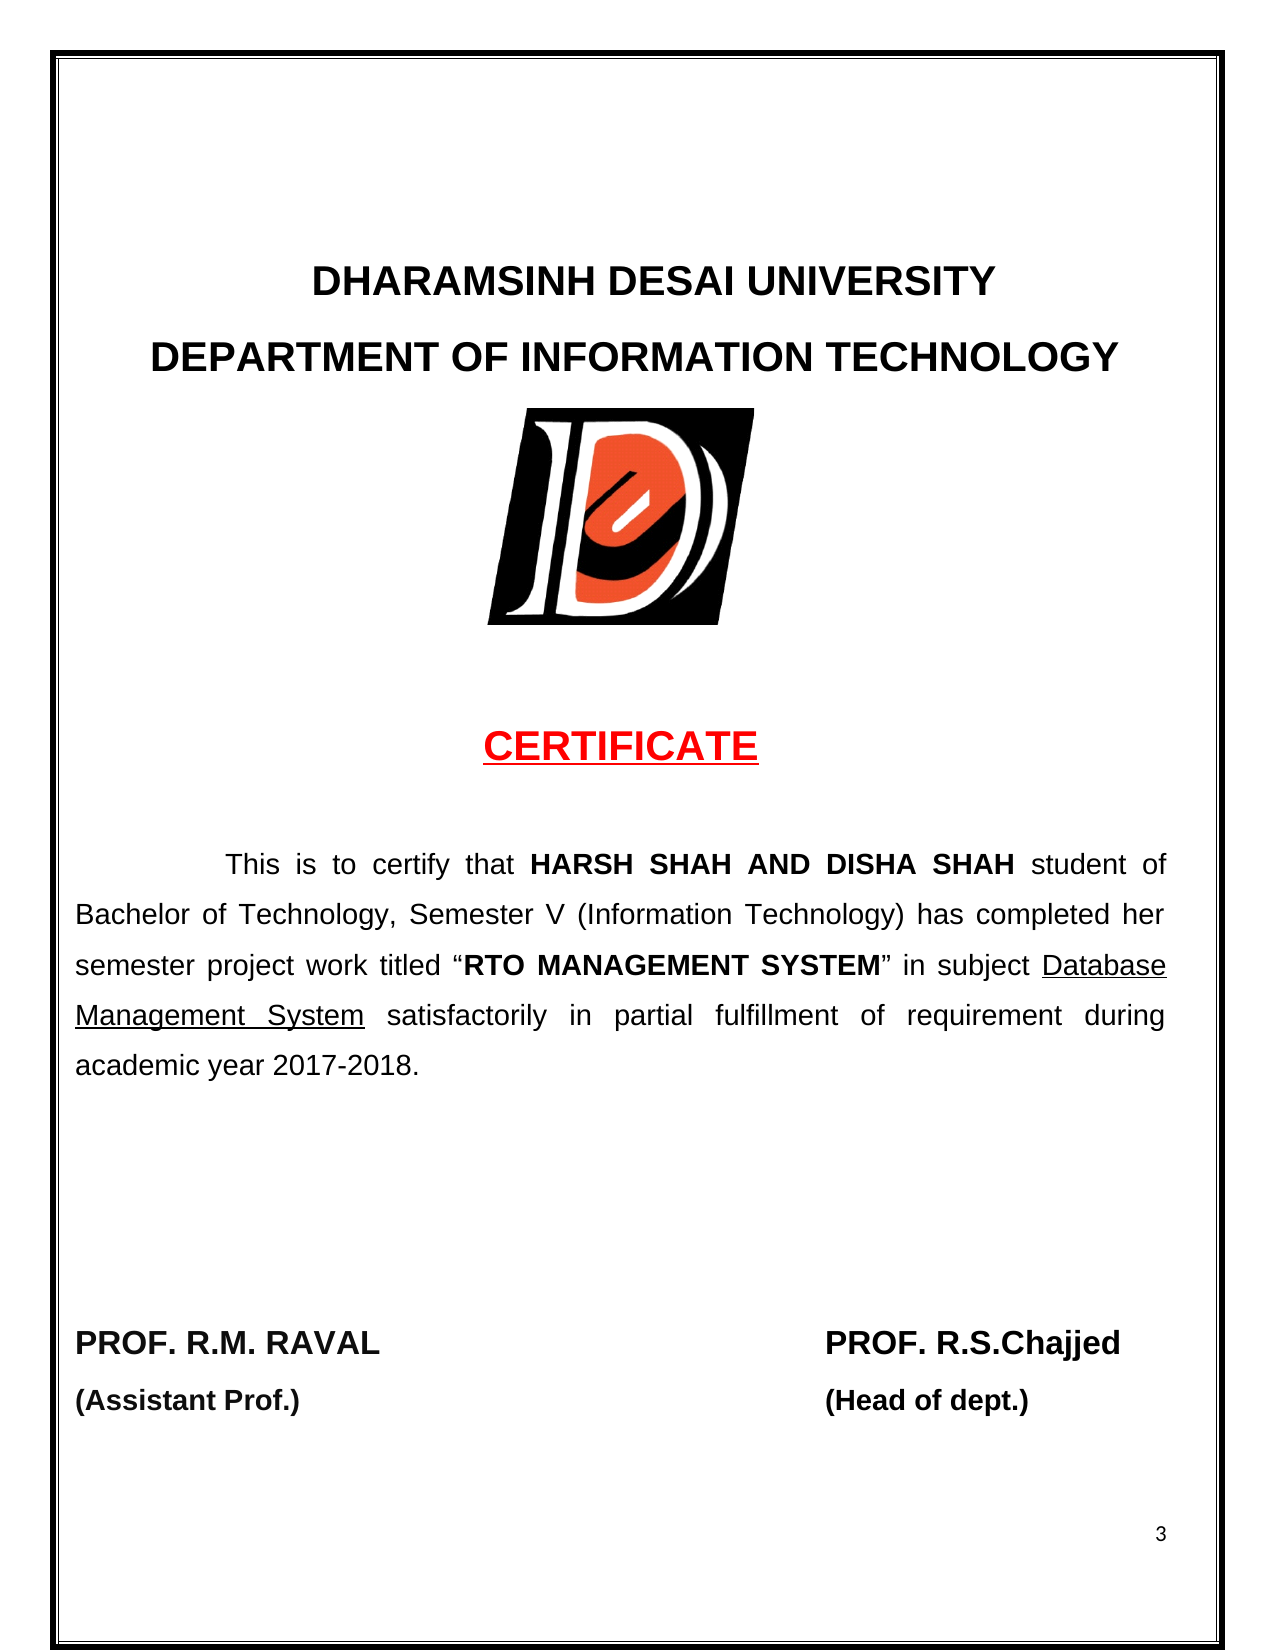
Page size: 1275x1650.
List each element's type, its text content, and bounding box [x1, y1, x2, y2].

text This is to certify that HARSH SHAH AND DISHA SHAH student of Bachelor of Technology, Semester V (Information Technology) has completed her semester project work titled “RTO MANAGEMENT SYSTEM” in subject Database Management System satisfactorily in partial fulfillment of requirement during academic year 2017-2018. [75, 847, 1167, 1082]
text DEPARTMENT OF INFORMATION TECHNOLOGY [75, 333, 1167, 381]
picture [487, 408, 755, 625]
text CERTIFICATE [75, 721, 1167, 769]
text (Assistant Prof.) (Head of dept.) [75, 1383, 1167, 1416]
text DHARAMSINH DESAI UNIVERSITY [225, 257, 1167, 304]
text PROF. R.M. RAVAL PROF. R.S.Chajjed [75, 1323, 1167, 1362]
